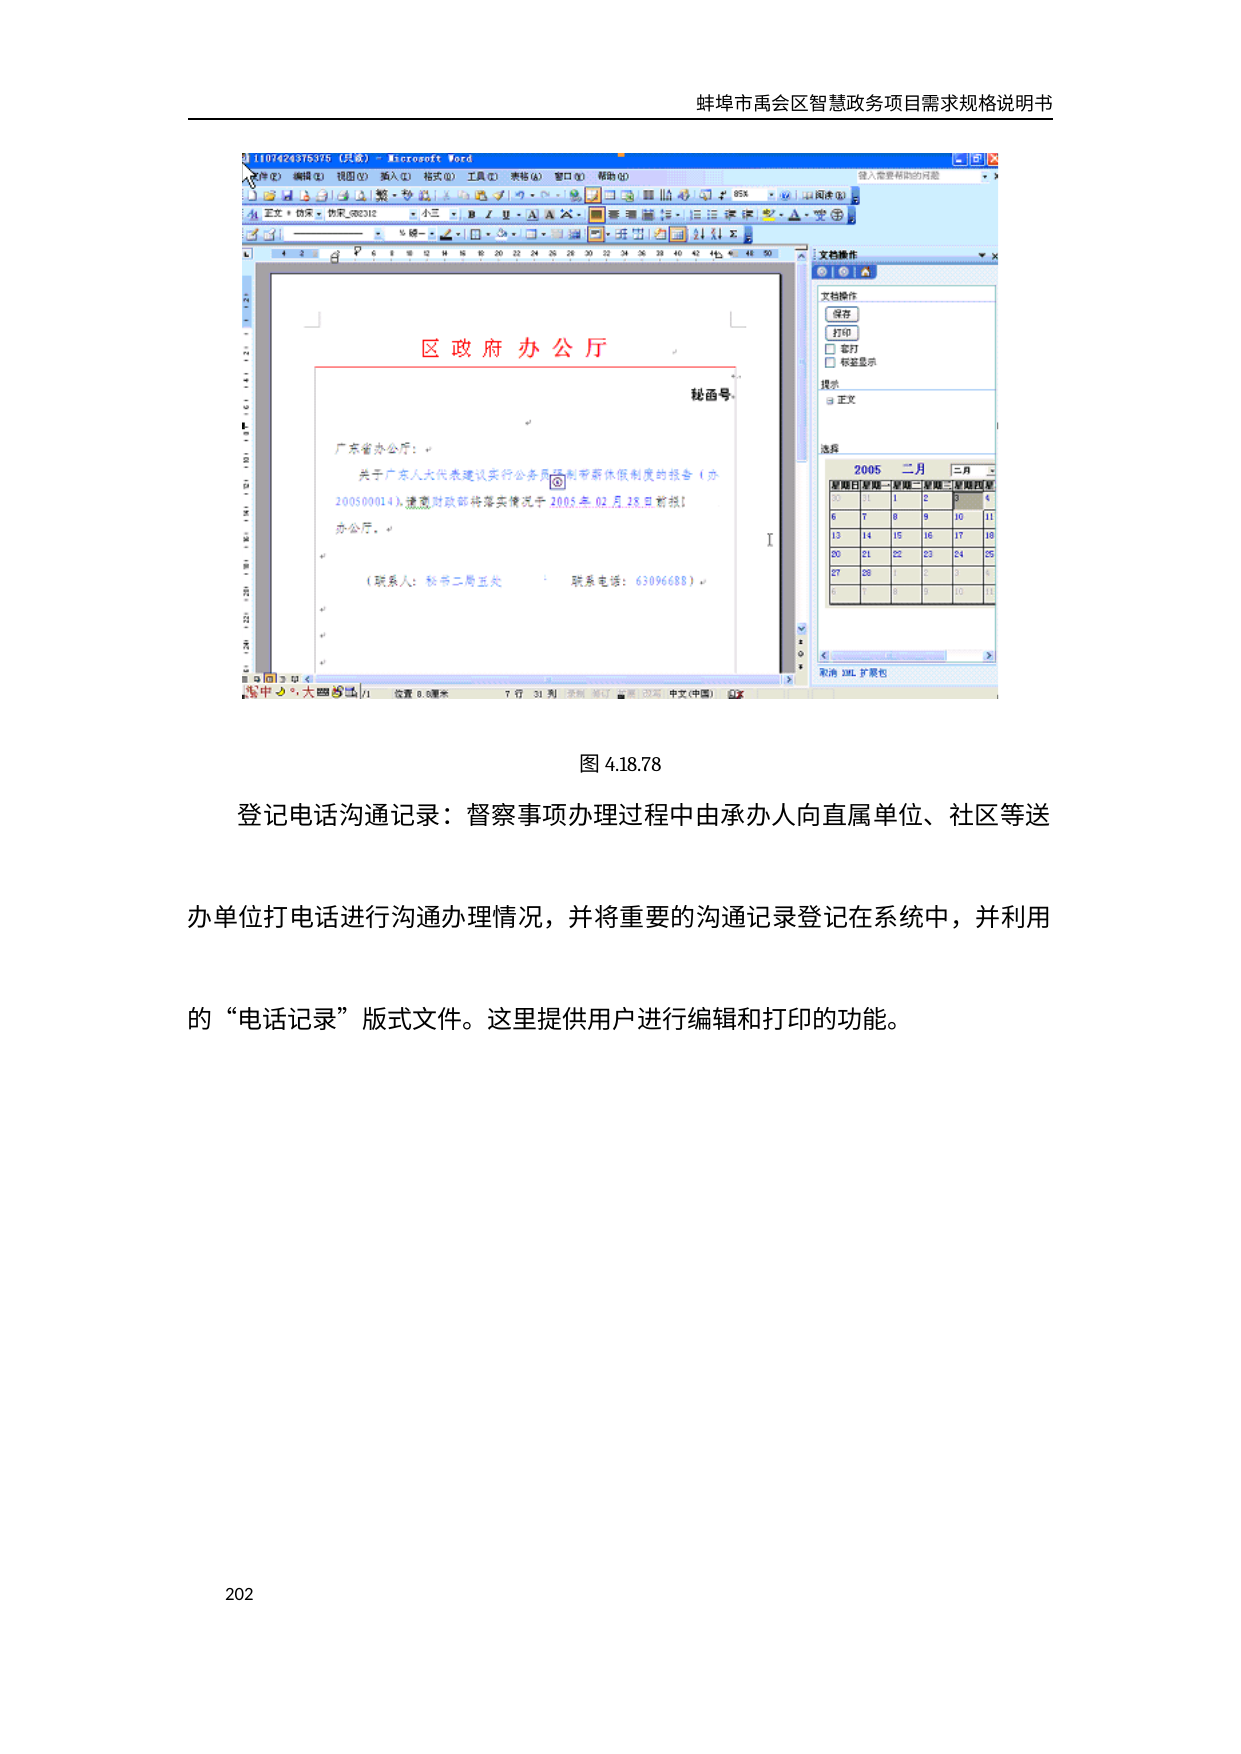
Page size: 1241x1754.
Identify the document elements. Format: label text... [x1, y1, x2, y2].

picture [242, 153, 999, 699]
text 登记电话沟通记录：督察事项办理过程中由承办人向直属单位、社区等送办单位打电话进行沟通办理情况，并将重要的沟通记录登记在系统中，并利用的“电话记录”版式文件。这里提供用户进行编辑和打印的功能。 [187, 779, 1053, 1051]
